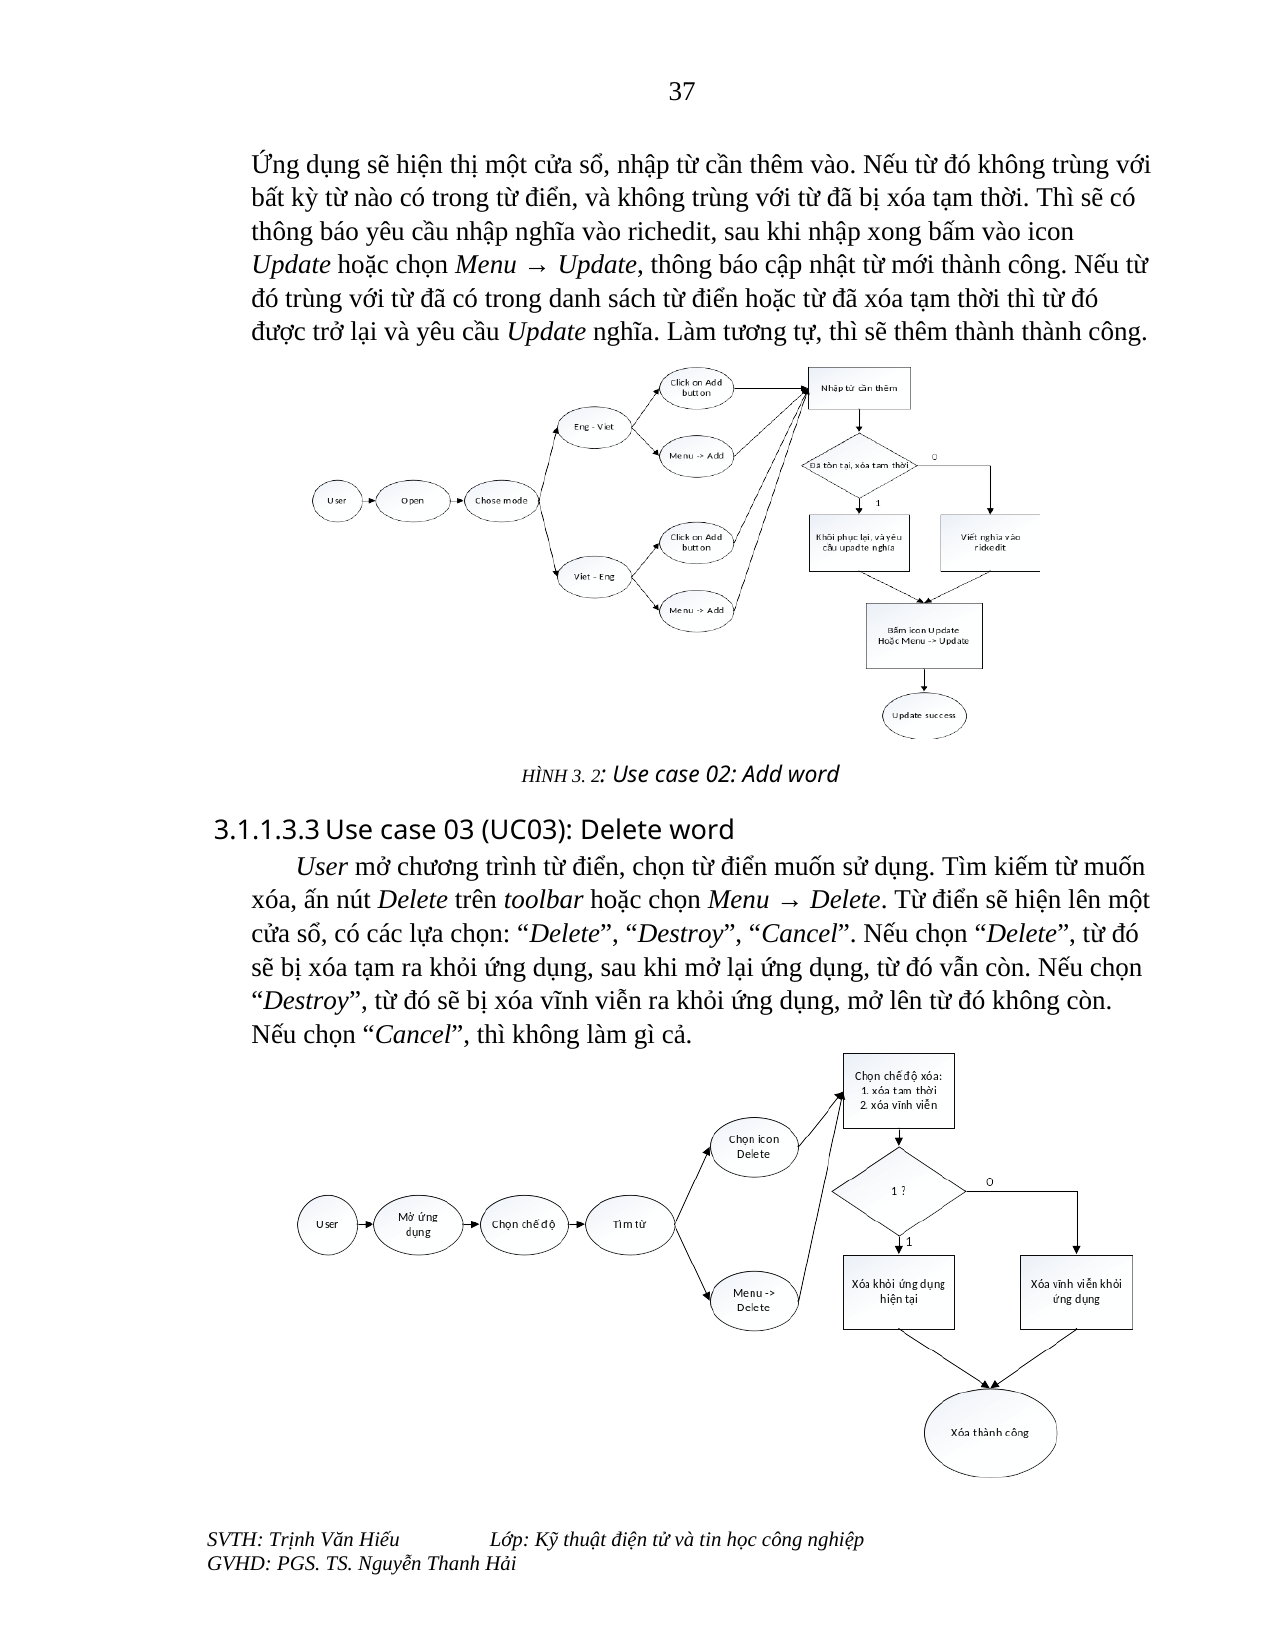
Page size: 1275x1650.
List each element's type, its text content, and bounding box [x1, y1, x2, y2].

list Use case 03 (UC03): Delete word [214, 810, 1157, 847]
text HÌNH 3. 2: Use case 02: Add word [207, 758, 1157, 789]
list User mở chương trình từ điển, chọn từ điển muốn sử dụng. Tìm kiếm từ muốn xóa, ấn nút Delete trên toolbar hoặc chọn Menu → Delete. Từ điển sẽ hiện lên một cửa sổ, có các lựa chọn: “Delete”, “Destroy”, “Cancel”. Nếu chọn “Delete”, từ đó sẽ bị xóa tạm ra khỏi ứng dụng, sau khi mở lại ứng dụng, từ đó vẫn còn. Nếu chọn “Destroy”, từ đó sẽ bị xóa vĩnh viễn ra khỏi ứng dụng, mở lên từ đó không còn. Nếu chọn “Cancel”, thì không làm gì cả. [251, 850, 1157, 1049]
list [251, 148, 1157, 347]
